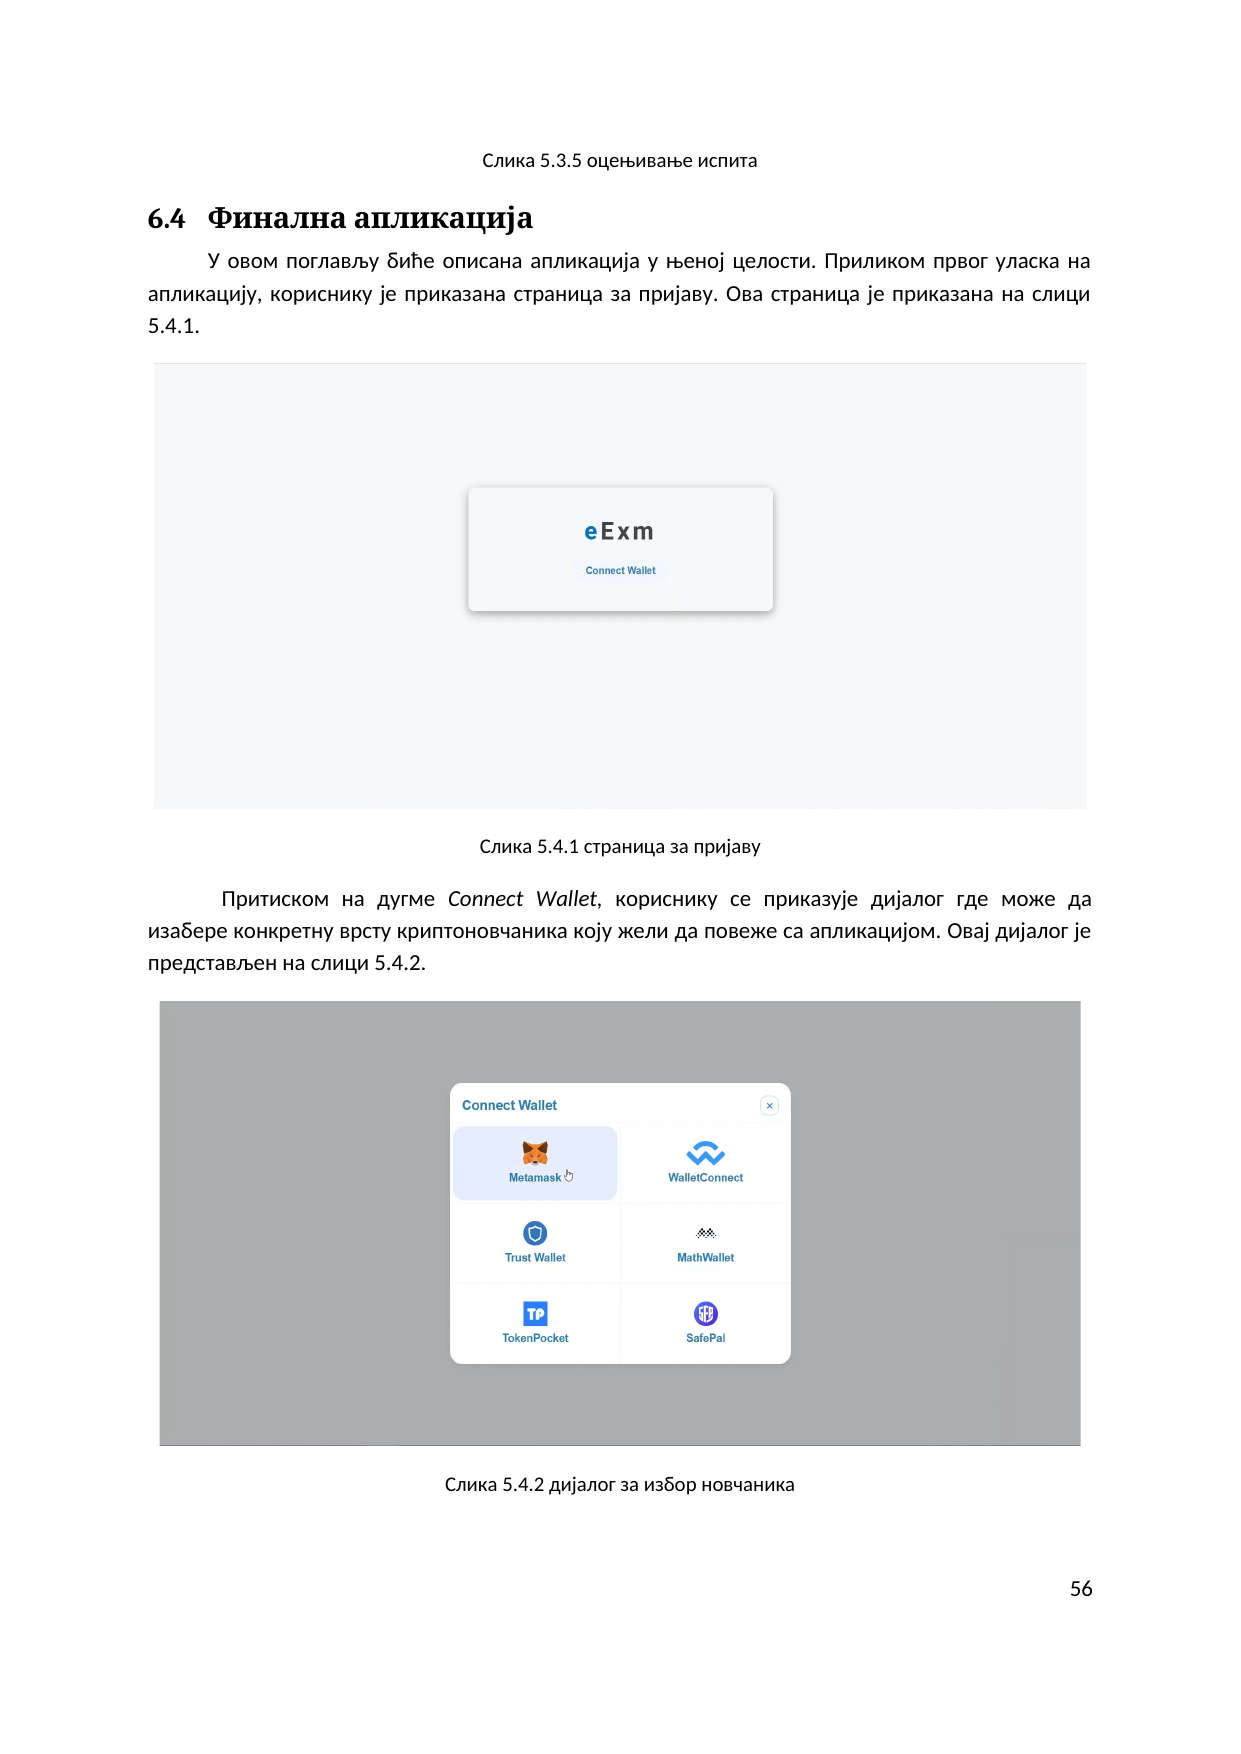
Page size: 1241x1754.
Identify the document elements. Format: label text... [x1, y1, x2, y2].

text Слика 5.4.1 страница за пријаву [148, 834, 1093, 859]
subtitle Финална апликација [148, 202, 1093, 235]
text Слика 5.3.5 оцењивање испита [148, 148, 1093, 173]
picture [159, 1001, 1081, 1446]
text Притиском на дугме Connect Wallet, кориснику се приказује дијалог где може да изабере конкретну врсту криптоновчаника коју жели да повеже са апликацијом. Овај дијалог је представљен на слици 5.4.2. [148, 884, 1093, 976]
picture [153, 363, 1087, 809]
text У овом поглављу биће описана апликација у њеној целости. Приликом првог уласка на апликацију, кориснику је приказана страница за пријаву. Ова страница је приказана на слици 5.4.1. [148, 247, 1093, 339]
text Слика 5.4.2 дијалог за избор новчаника [148, 1471, 1093, 1496]
